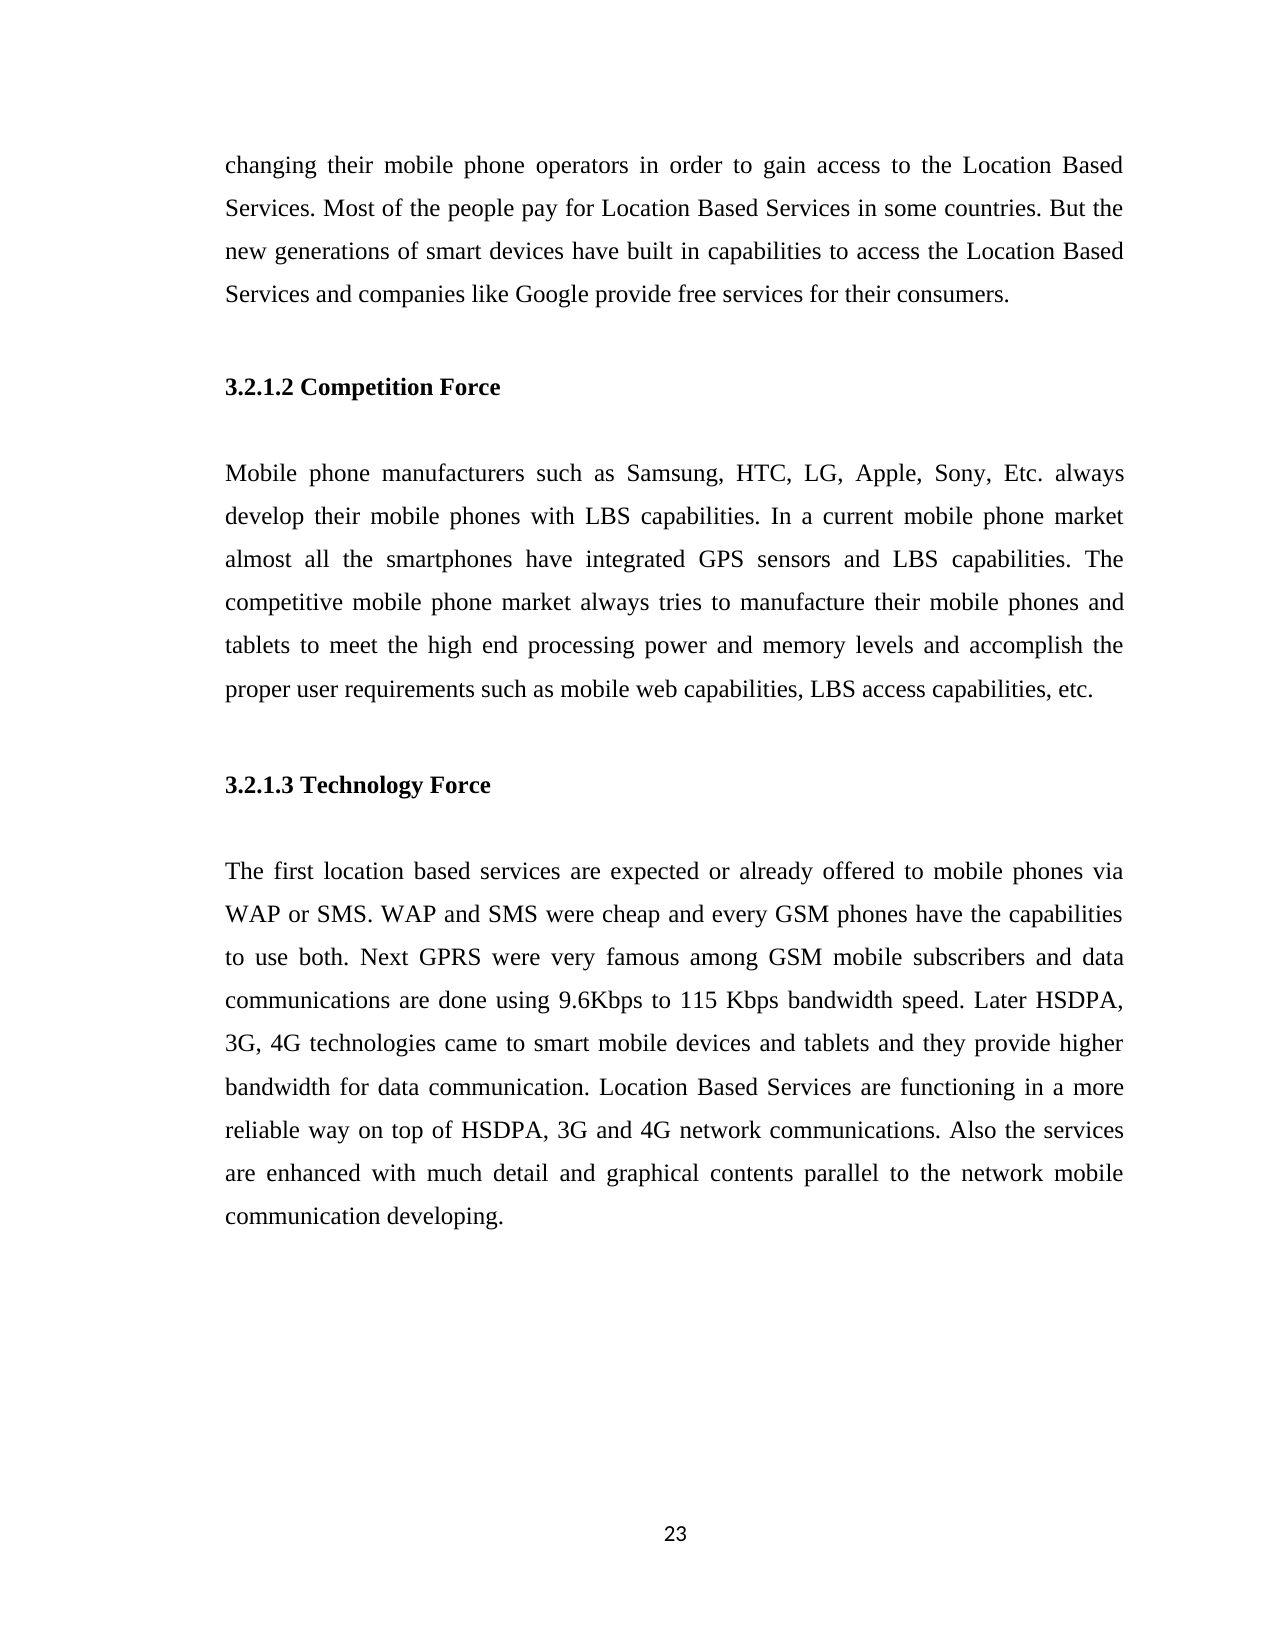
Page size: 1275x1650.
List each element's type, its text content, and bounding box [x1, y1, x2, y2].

subtitle 3.2.1.3 Technology Force [225, 770, 1125, 799]
subtitle Competition Force [225, 372, 1125, 401]
text The first location based services are expected or already offered to mobile phones via WAP or SMS. WAP and SMS were cheap and every GSM phones have the capabilities to use both. Next GPRS were very famous among GSM mobile subscribers and data communications are done using 9.6Kbps to 115 Kbps bandwidth speed. Later HSDPA, 3G, 4G technologies came to smart mobile devices and tablets and they provide higher bandwidth for data communication. Location Based Services are functioning in a more reliable way on top of HSDPA, 3G and 4G network communications. Also the services are enhanced with much detail and graphical contents parallel to the network mobile communication developing. [225, 856, 1125, 1230]
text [225, 150, 1125, 308]
text Mobile phone manufacturers such as Samsung, HTC, LG, Apple, Sony, Etc. always develop their mobile phones with LBS capabilities. In a current mobile phone market almost all the smartphones have integrated GPS sensors and LBS capabilities. The competitive mobile phone market always tries to manufacture their mobile phones and tablets to meet the high end processing power and memory levels and accomplish the proper user requirements such as mobile web capabilities, LBS access capabilities, etc. [225, 458, 1125, 702]
